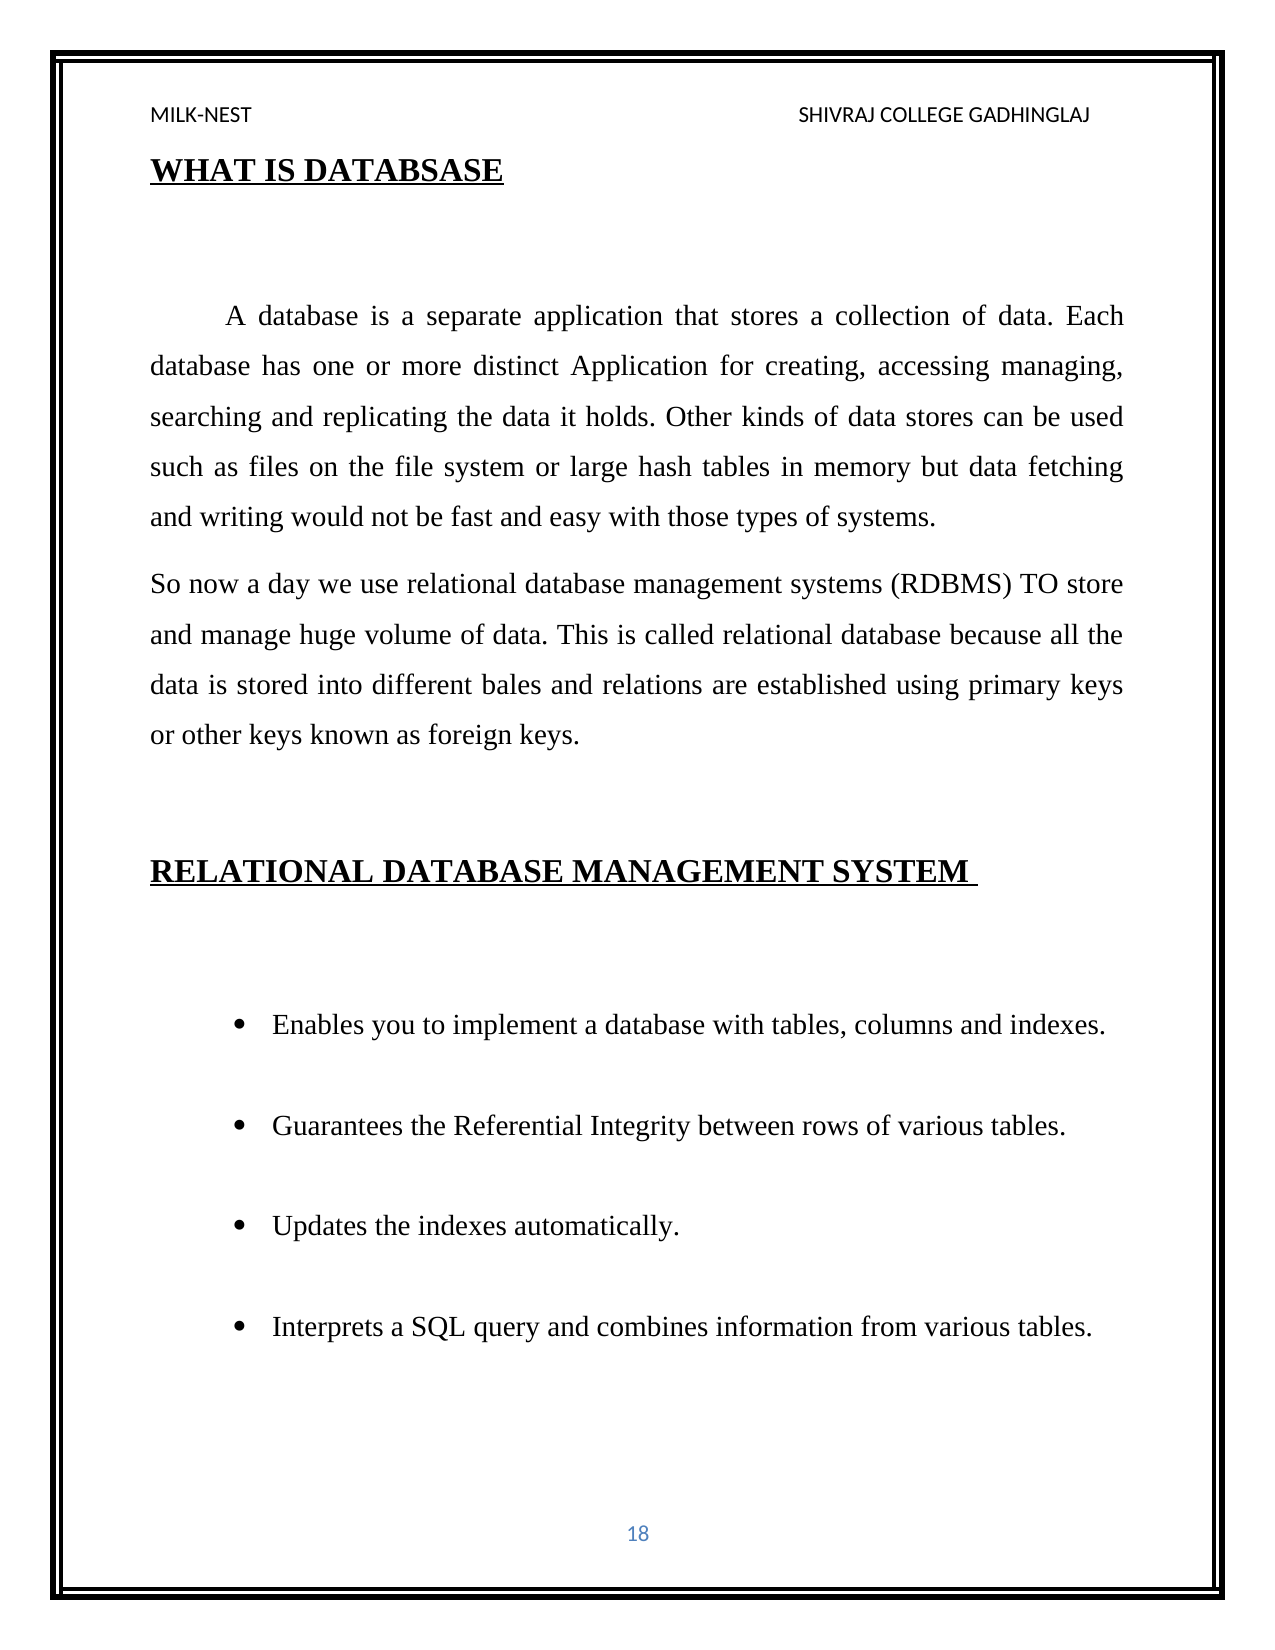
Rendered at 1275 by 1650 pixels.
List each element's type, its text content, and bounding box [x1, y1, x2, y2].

text A database is a separate application that stores a collection of data. Each database has one or more distinct Application for creating, accessing managing, searching and replicating the data it holds. Other kinds of data stores can be used such as files on the file system or large hash tables in memory but data fetching and writing would not be fast and easy with those types of systems. [150, 298, 1125, 533]
list Updates the indexes automatically. [234, 1208, 1125, 1242]
text WHAT IS DATABSASE [150, 150, 1125, 188]
text So now a day we use relational database management systems (RDBMS) TO store and manage huge volume of data. This is called relational database because all the data is stored into different bales and relations are established using primary keys or other keys known as foreign keys. [150, 566, 1125, 751]
text RELATIONAL DATABASE MANAGEMENT SYSTEM [150, 851, 1125, 890]
list Guarantees the Referential Integrity between rows of various tables. [234, 1108, 1125, 1141]
list Interprets a SQL query and combines information from various tables. [234, 1309, 1125, 1343]
list Enables you to implement a database with tables, columns and indexes. [234, 1007, 1125, 1041]
